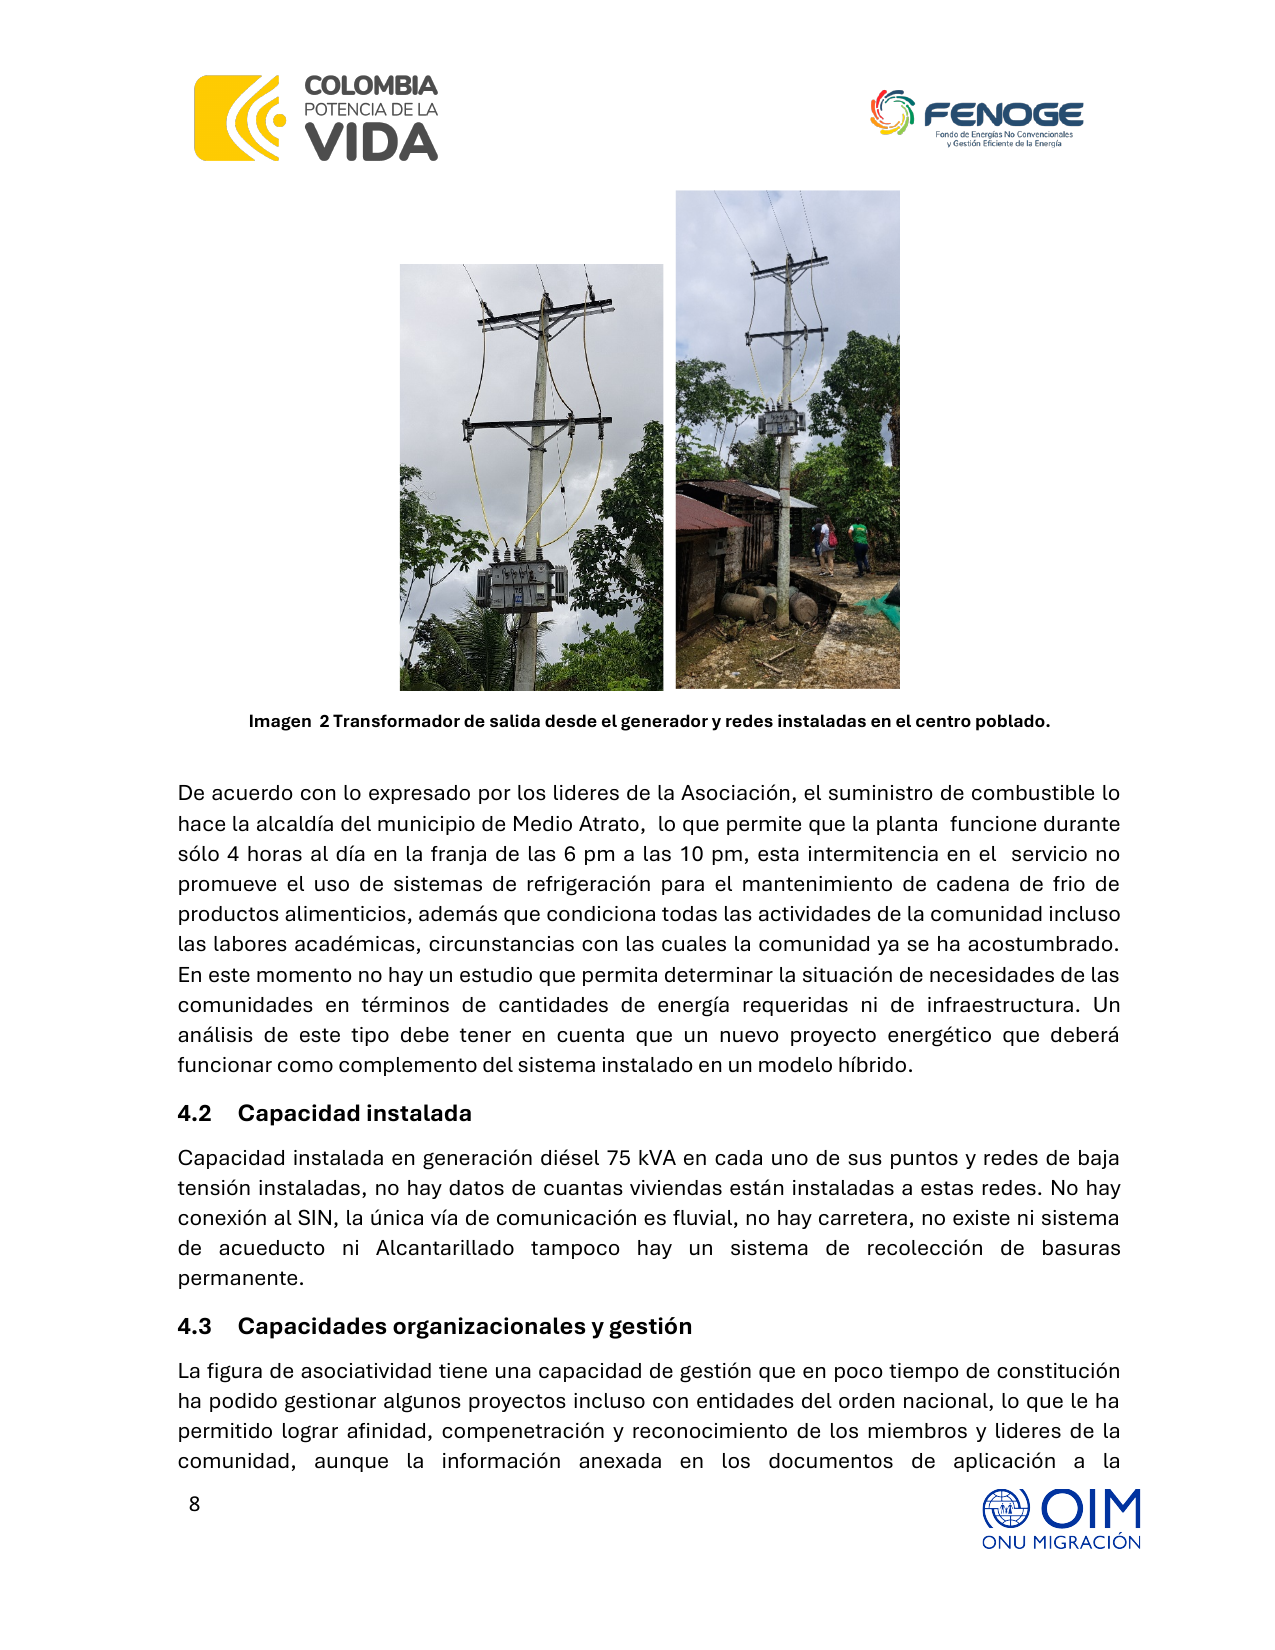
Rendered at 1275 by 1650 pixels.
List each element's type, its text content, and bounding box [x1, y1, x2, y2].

subtitle Capacidades organizacionales y gestión [177, 1311, 1122, 1342]
picture [399, 264, 664, 691]
text Capacidad instalada en generación diésel 75 kVA en cada uno de sus puntos y redes de baja tensión instaladas, no hay datos de cuantas viviendas están instaladas a estas redes. No hay conexión al SIN, la única vía de comunicación es fluvial, no hay carretera, no existe ni sistema de acueducto ni Alcantarillado tampoco hay un sistema de recolección de basuras permanente. [177, 1143, 1122, 1292]
text Imagen 2 Transformador de salida desde el generador y redes instaladas en el centro poblado. [177, 709, 1122, 732]
picture [188, 73, 444, 163]
picture [676, 191, 900, 688]
subtitle Capacidad instalada [177, 1098, 1122, 1128]
picture [982, 1489, 1141, 1549]
text De acuerdo con lo expresado por los lideres de la Asociación, el suministro de combustible lo hace la alcaldía del municipio de Medio Atrato, lo que permite que la planta funcione durante sólo 4 horas al día en la franja de las 6 pm a las 10 pm, esta intermitencia en el servicio no promueve el uso de sistemas de refrigeración para el mantenimiento de cadena de frio de productos alimenticios, además que condiciona todas las actividades de la comunidad incluso las labores académicas, circunstancias con las cuales la comunidad ya se ha acostumbrado. En este momento no hay un estudio que permita determinar la situación de necesidades de las comunidades en términos de cantidades de energía requeridas ni de infraestructura. Un análisis de este tipo debe tener en cuenta que un nuevo proyecto energético que deberá funcionar como complemento del sistema instalado en un modelo híbrido. [177, 779, 1122, 1079]
picture [869, 88, 1086, 148]
